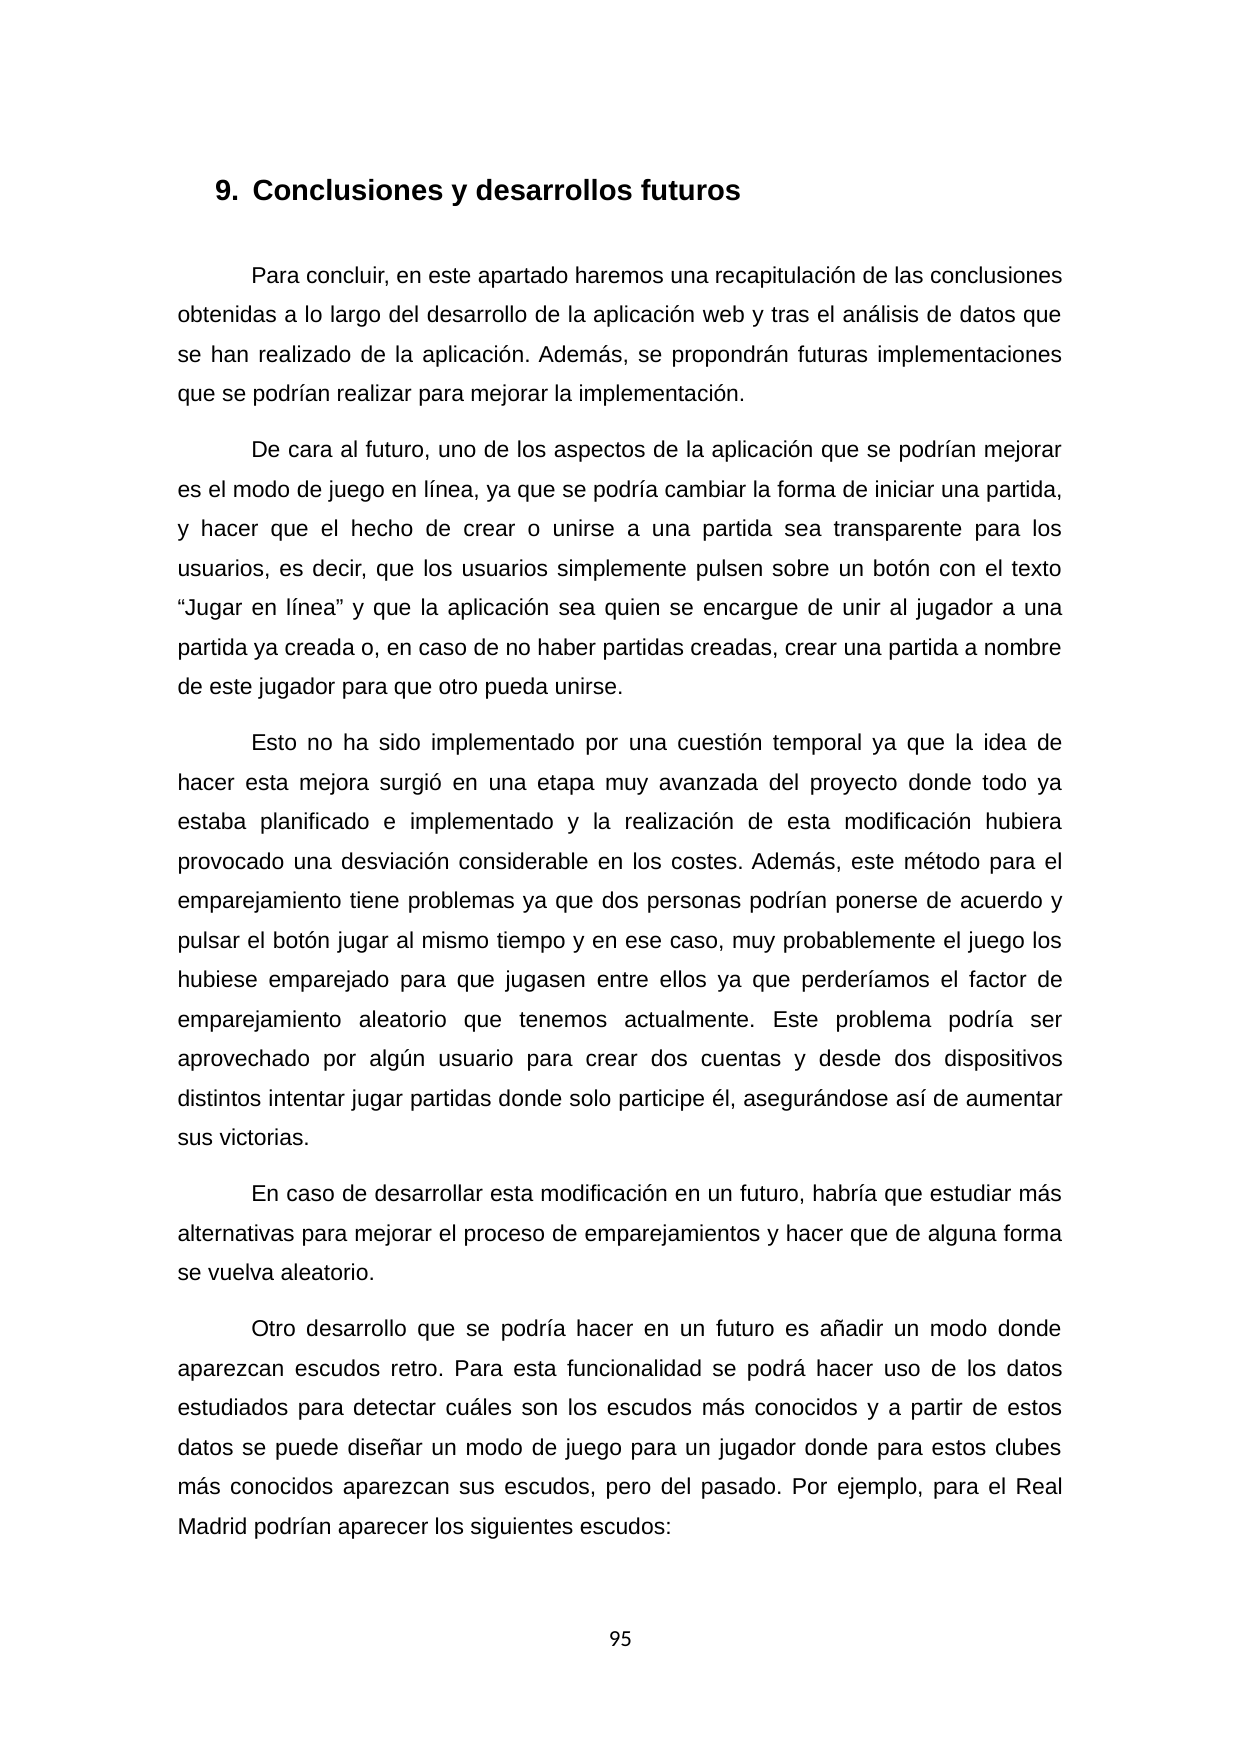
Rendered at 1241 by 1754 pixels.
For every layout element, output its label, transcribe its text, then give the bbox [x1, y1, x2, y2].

text De cara al futuro, uno de los aspectos de la aplicación que se podrían mejorar es el modo de juego en línea, ya que se podría cambiar la forma de iniciar una partida, y hacer que el hecho de crear o unirse a una partida sea transparente para los usuarios, es decir, que los usuarios simplemente pulsen sobre un botón con el texto “Jugar en línea” y que la aplicación sea quien se encargue de unir al jugador a una partida ya creada o, en caso de no haber partidas creadas, crear una partida a nombre de este jugador para que otro pueda unirse. [177, 436, 1063, 699]
text Otro desarrollo que se podría hacer en un futuro es añadir un modo donde aparezcan escudos retro. Para esta funcionalidad se podrá hacer uso de los datos estudiados para detectar cuáles son los escudos más conocidos y a partir de estos datos se puede diseñar un modo de juego para un jugador donde para estos clubes más conocidos aparezcan sus escudos, pero del pasado. Por ejemplo, para el Real Madrid podrían aparecer los siguientes escudos: [177, 1315, 1063, 1539]
subtitle Conclusiones y desarrollos futuros [215, 173, 1063, 206]
text En caso de desarrollar esta modificación en un futuro, habría que estudiar más alternativas para mejorar el proceso de emparejamientos y hacer que de alguna forma se vuelva aleatorio. [177, 1180, 1063, 1286]
text Para concluir, en este apartado haremos una recapitulación de las conclusiones obtenidas a lo largo del desarrollo de la aplicación web y tras el análisis de datos que se han realizado de la aplicación. Además, se propondrán futuras implementaciones que se podrían realizar para mejorar la implementación. [177, 262, 1063, 406]
text Esto no ha sido implementado por una cuestión temporal ya que la idea de hacer esta mejora surgió en una etapa muy avanzada del proyecto donde todo ya estaba planificado e implementado y la realización de esta modificación hubiera provocado una desviación considerable en los costes. Además, este método para el emparejamiento tiene problemas ya que dos personas podrían ponerse de acuerdo y pulsar el botón jugar al mismo tiempo y en ese caso, muy probablemente el juego los hubiese emparejado para que jugasen entre ellos ya que perderíamos el factor de emparejamiento aleatorio que tenemos actualmente. Este problema podría ser aprovechado por algún usuario para crear dos cuentas y desde dos dispositivos distintos intentar jugar partidas donde solo participe él, asegurándose así de aumentar sus victorias. [177, 729, 1063, 1150]
